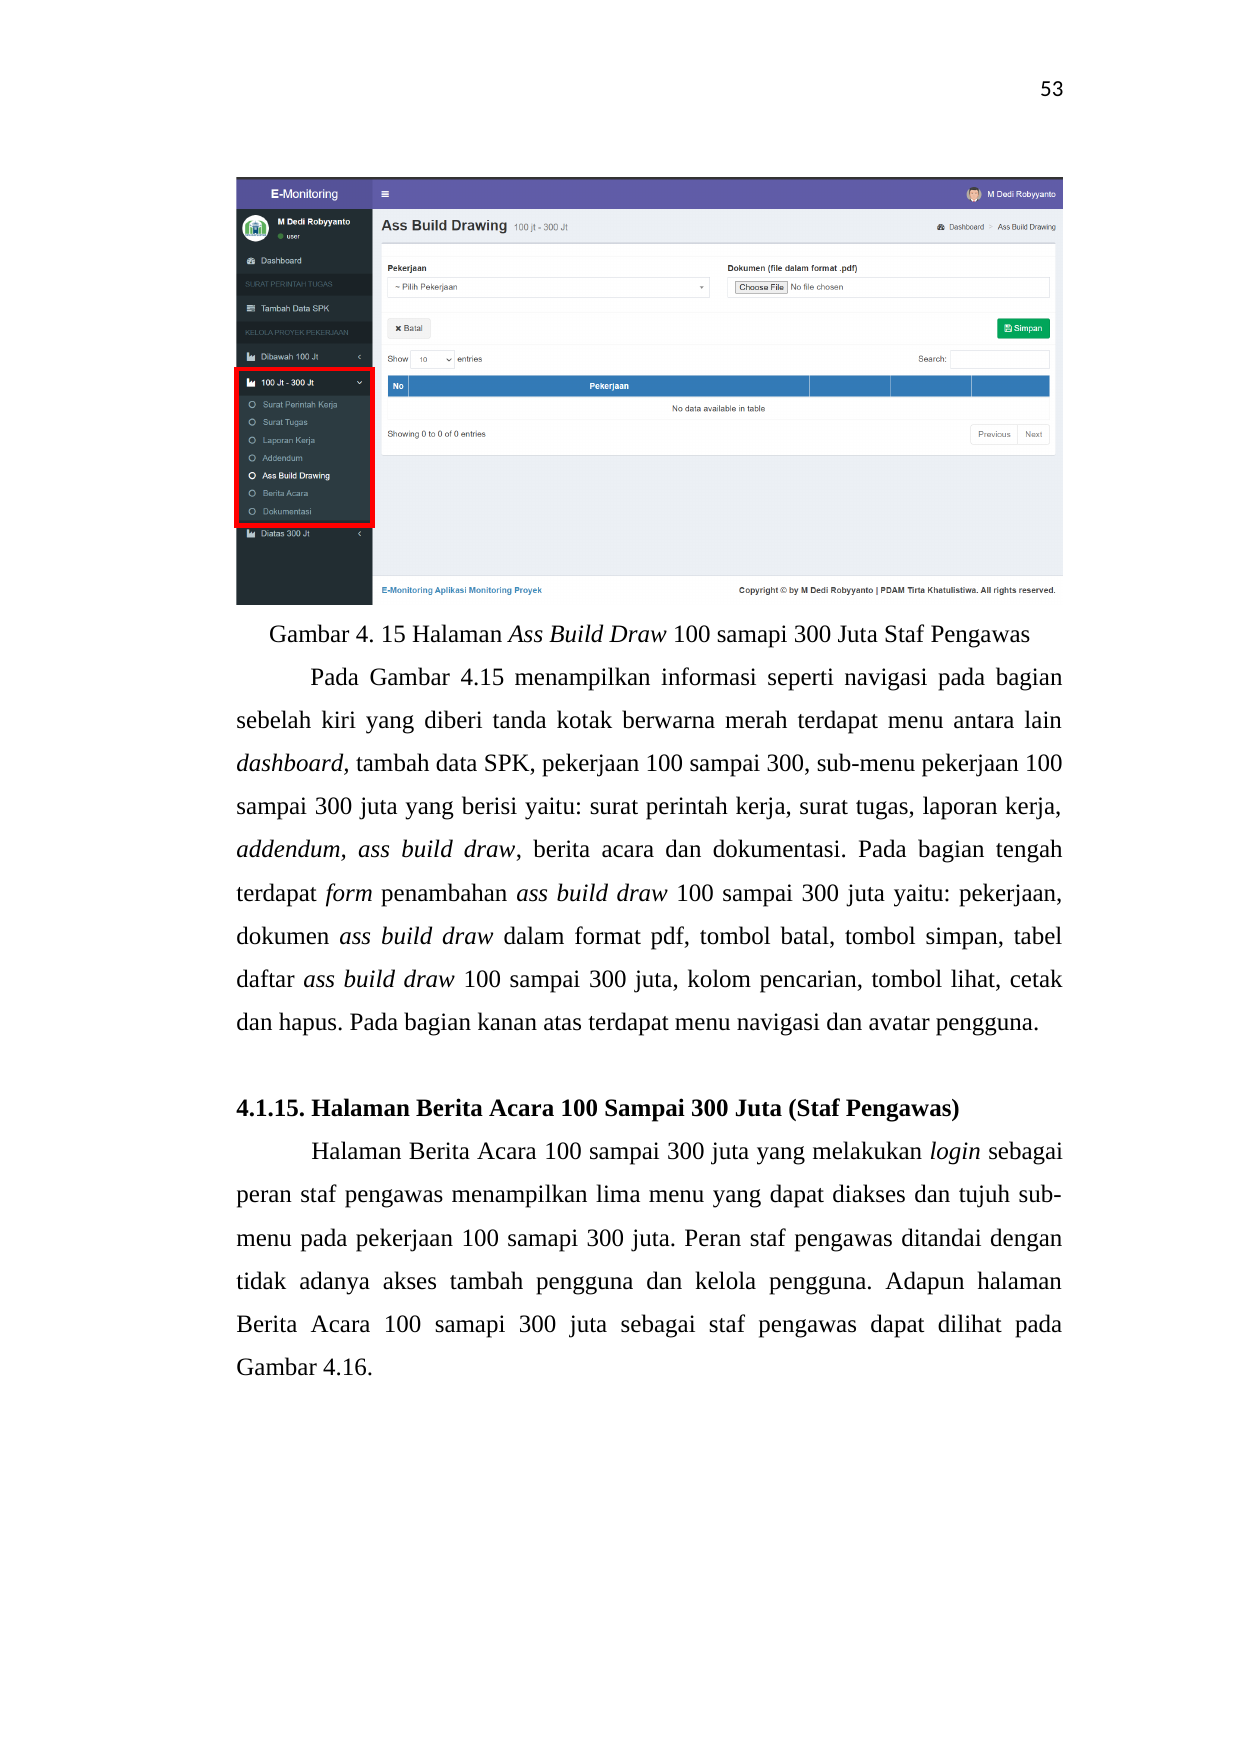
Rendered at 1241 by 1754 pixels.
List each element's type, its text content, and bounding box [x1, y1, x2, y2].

picture [239, 371, 370, 523]
text Pada Gambar 4.15 menampilkan informasi seperti navigasi pada bagian sebelah kiri yang diberi tanda kotak berwarna merah terdapat menu antara lain dashboard, tambah data SPK, pekerjaan 100 sampai 300, sub-menu pekerjaan 100 sampai 300 juta yang berisi yaitu: surat perintah kerja, surat tugas, laporan kerja, addendum, ass build draw, berita acara dan dokumentasi. Pada bagian tengah terdapat form penambahan ass build draw 100 sampai 300 juta yaitu: pekerjaan, dokumen ass build draw dalam format pdf, tombol batal, tombol simpan, tabel daftar ass build draw 100 sampai 300 juta, kolom pencarian, tombol lihat, cetak dan hapus. Pada bagian kanan atas terdapat menu navigasi dan avatar pengguna. [236, 662, 1063, 1036]
list Halaman Berita Acara 100 Sampai 300 Juta (Staf Pengawas) [236, 1093, 1063, 1122]
picture [236, 177, 1063, 605]
text Halaman Berita Acara 100 sampai 300 juta yang melakukan login sebagai peran staf pengawas menampilkan lima menu yang dapat diakses dan tujuh sub-menu pada pekerjaan 100 samapi 300 juta. Peran staf pengawas ditandai dengan tidak adanya akses tambah pengguna dan kelola pengguna. Adapun halaman Berita Acara 100 samapi 300 juta sebagai staf pengawas dapat dilihat pada Gambar 4.16. [236, 1136, 1063, 1381]
text Gambar 4. 15 Halaman Ass Build Draw 100 samapi 300 Juta Staf Pengawas [236, 619, 1063, 648]
